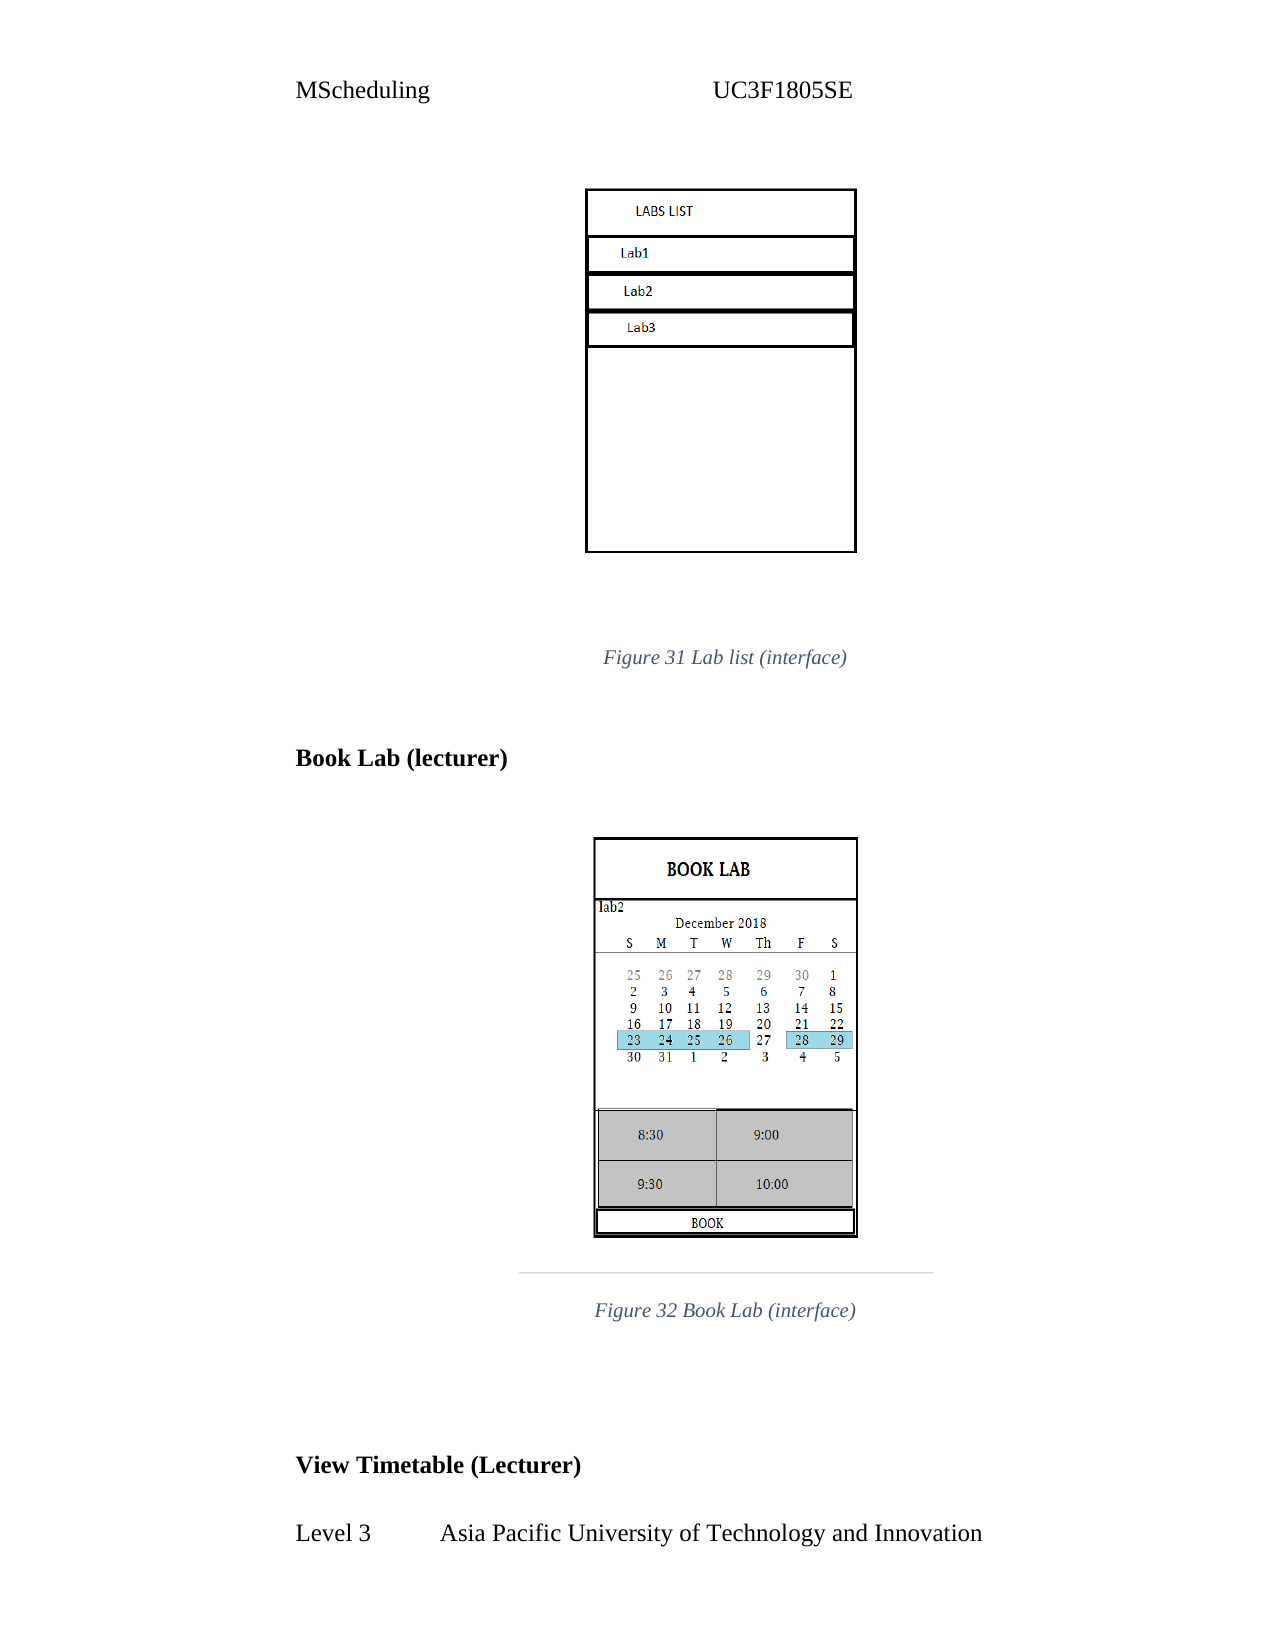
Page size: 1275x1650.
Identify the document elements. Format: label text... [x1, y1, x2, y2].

text Figure 32 Book Lab (interface) [295, 1298, 1157, 1322]
text View Timetable (Lecturer) [295, 1450, 1157, 1479]
text Book Lab (lecturer) [295, 743, 1157, 772]
picture [497, 150, 955, 621]
text Figure 31 Lab list (interface) [295, 645, 1157, 669]
picture [518, 797, 934, 1274]
